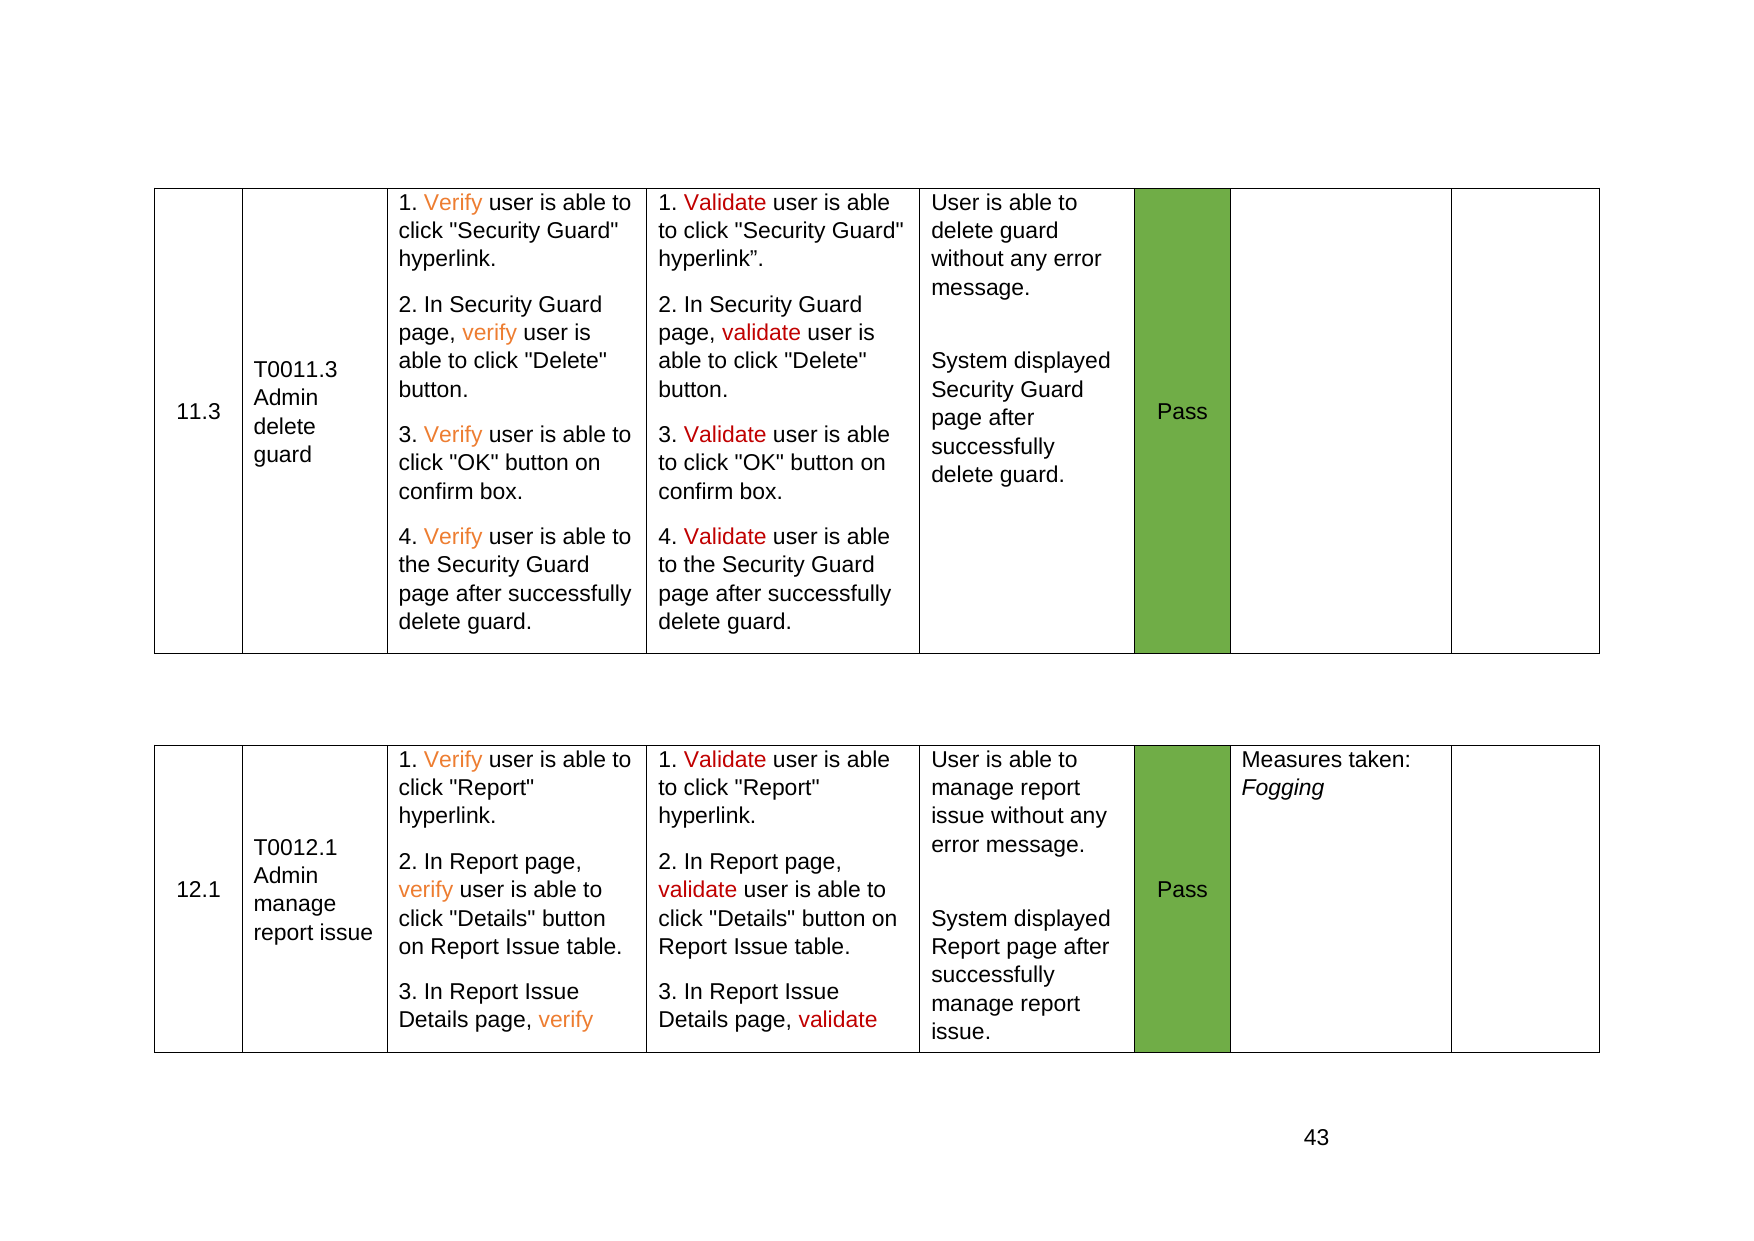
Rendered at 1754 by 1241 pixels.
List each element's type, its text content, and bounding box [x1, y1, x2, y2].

table_header 11.3 [155, 189, 242, 653]
table_header Pass [1135, 189, 1230, 653]
table_header Validate user is able to click "Security Guard" hyperlink”. In Security Guard page, validate user is able to click "Delete" button. Validate user is able to click "OK" button on confirm box. Validate user is able to the Security Guard page after successfully delete guard. [647, 189, 919, 653]
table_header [647, 746, 919, 1052]
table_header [1231, 746, 1451, 1052]
table_header [1452, 746, 1599, 1052]
table_header [1452, 189, 1599, 653]
table_header Verify user is able to click "Security Guard" hyperlink. In Security Guard page, verify user is able to click "Delete" button. Verify user is able to click "OK" button on confirm box. Verify user is able to the Security Guard page after successfully delete guard. [388, 189, 646, 653]
table_header [1231, 189, 1451, 653]
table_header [243, 746, 387, 1052]
table_header Pass [1135, 746, 1230, 1052]
table_header User is able to delete guard without any error message. System displayed Security Guard page after successfully delete guard. [920, 189, 1134, 653]
table_header 12.1 [155, 746, 242, 1052]
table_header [388, 746, 646, 1052]
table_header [920, 746, 1134, 1052]
table_header T0011.3 Admin delete guard [243, 189, 387, 653]
